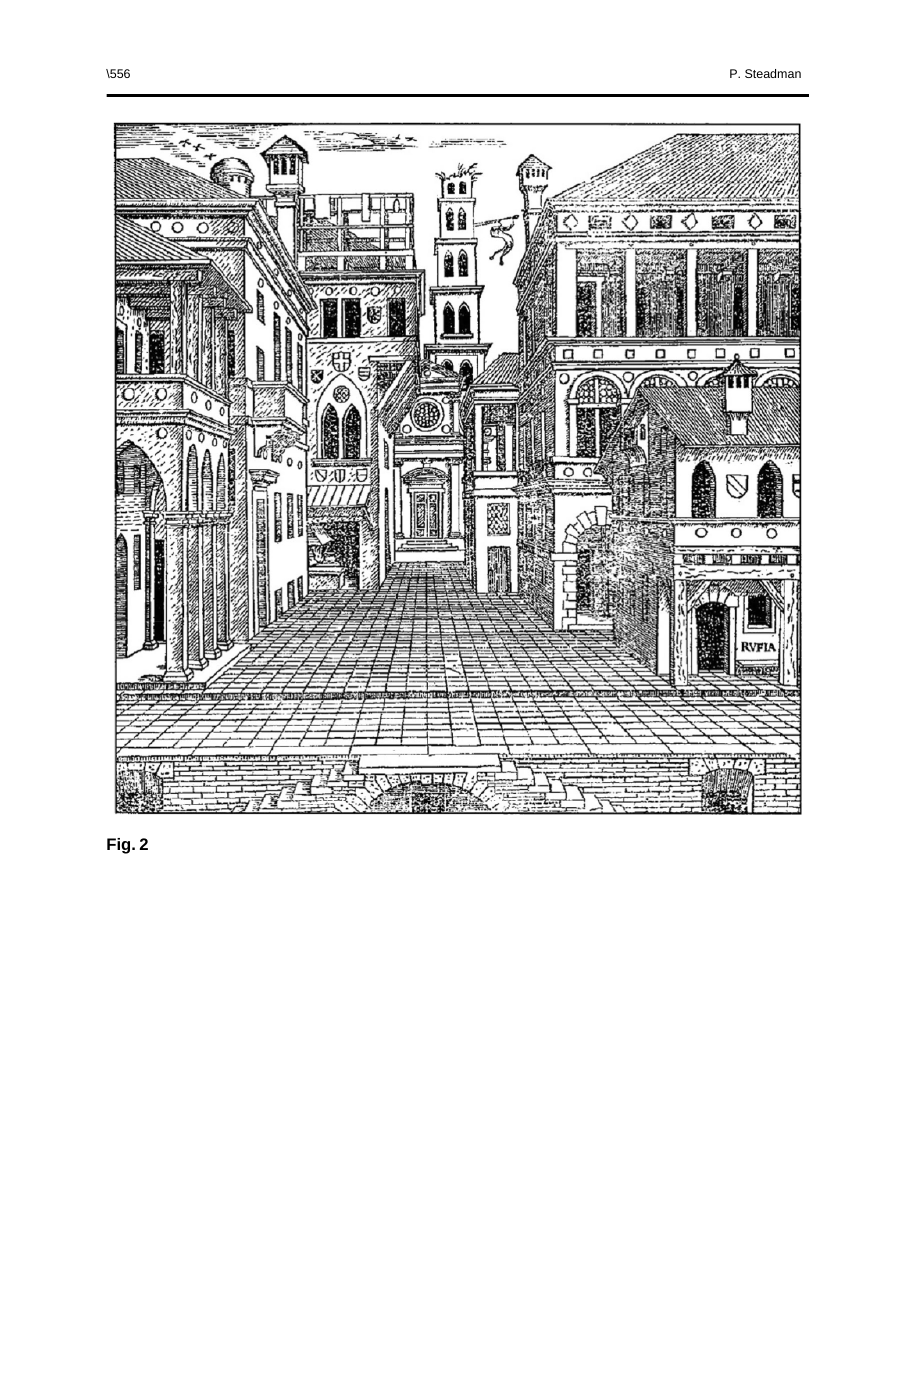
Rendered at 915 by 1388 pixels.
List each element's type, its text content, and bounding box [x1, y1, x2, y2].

text \556 P. Steadman [106, 67, 808, 81]
text Fig. 2 [106, 835, 808, 854]
picture [106, 94, 809, 815]
